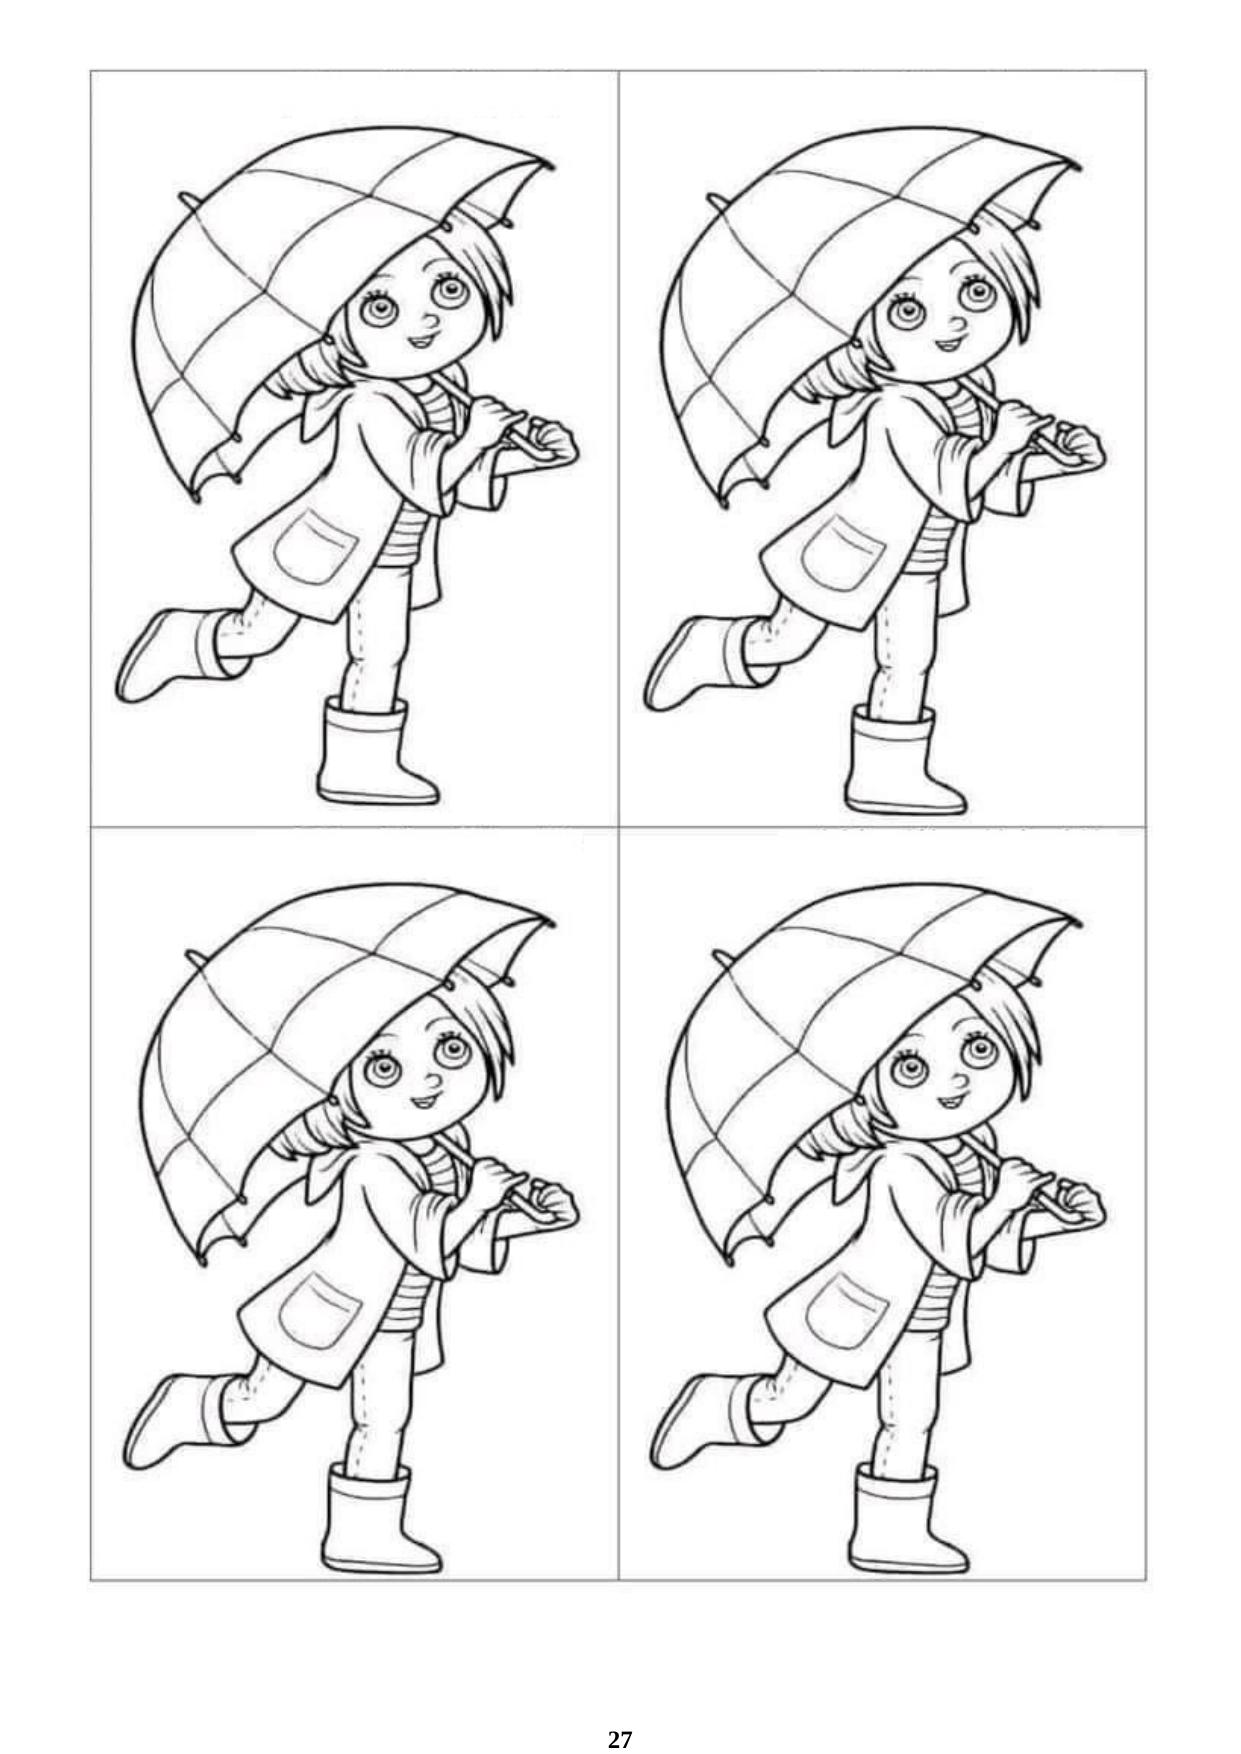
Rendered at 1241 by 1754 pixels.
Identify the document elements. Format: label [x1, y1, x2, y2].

picture [75, 44, 1166, 1621]
